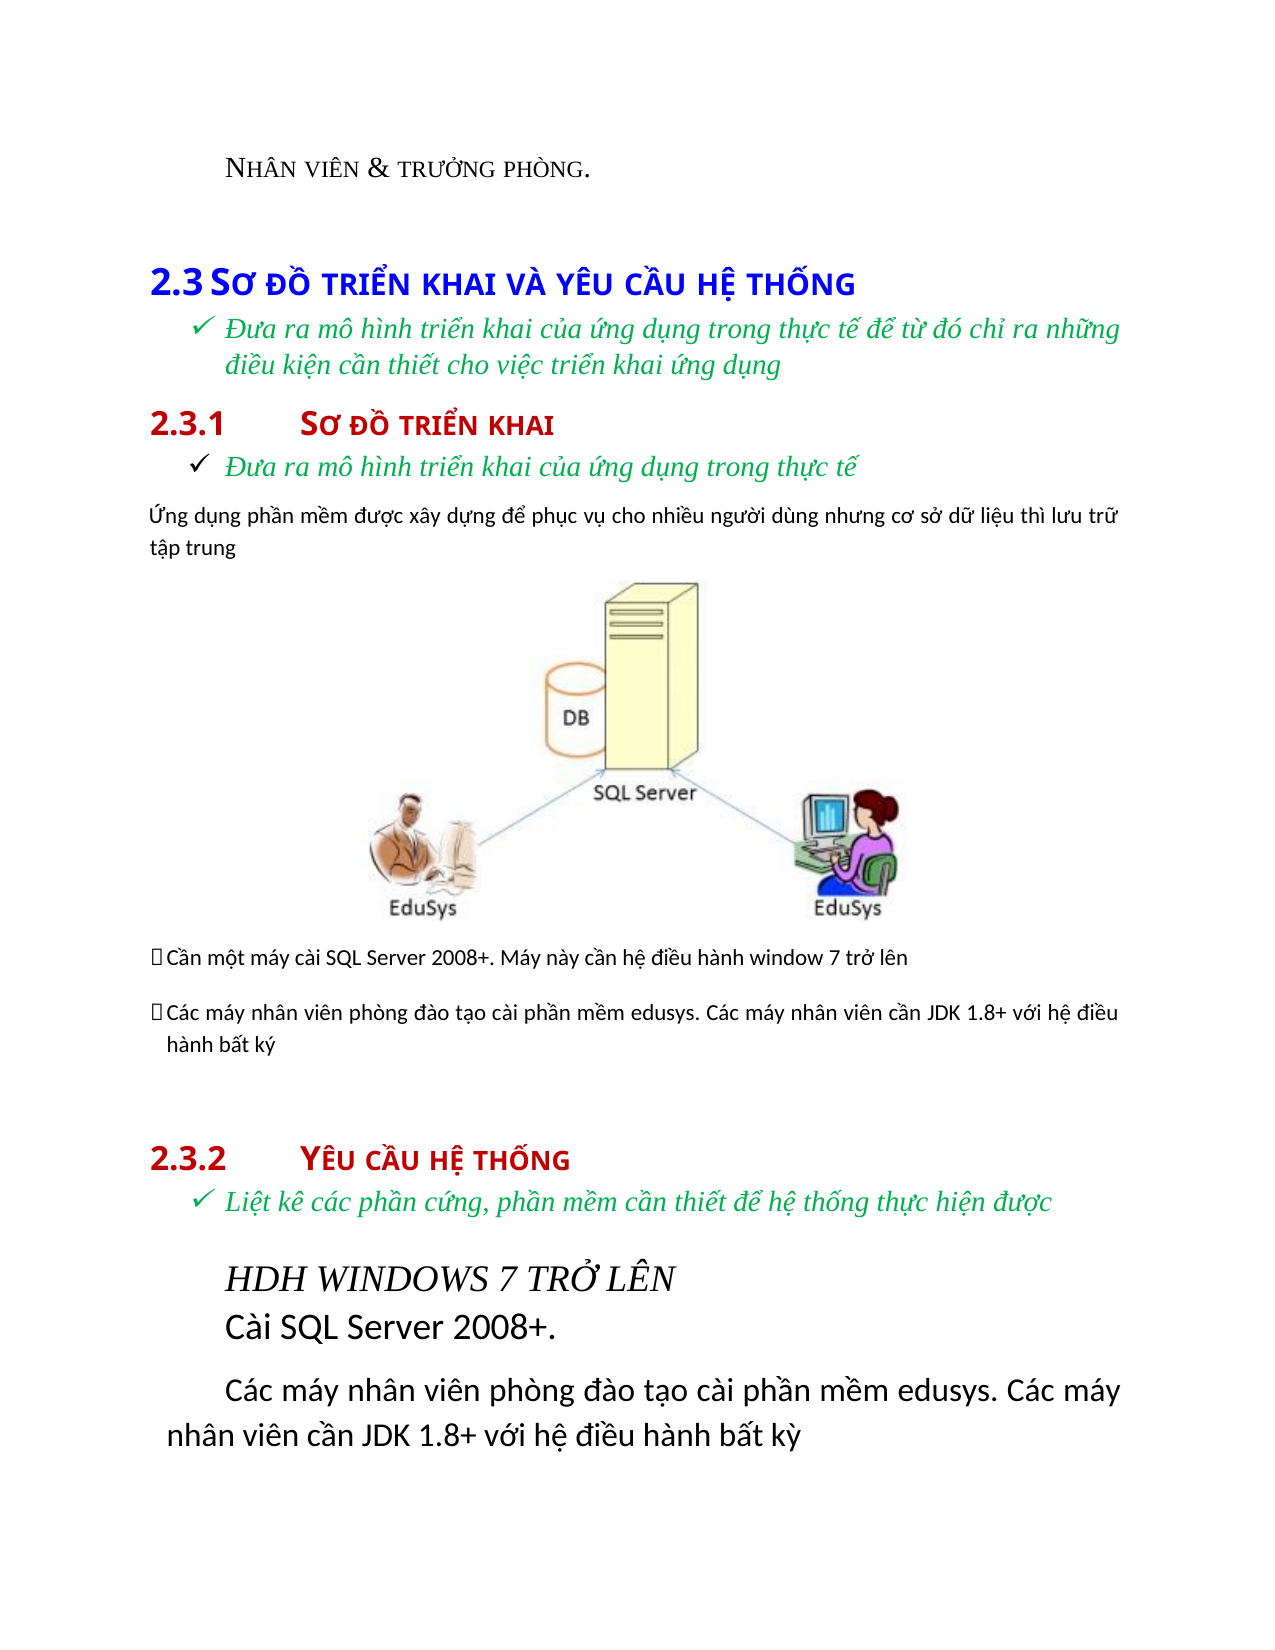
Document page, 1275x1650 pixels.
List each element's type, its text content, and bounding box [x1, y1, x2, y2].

list Cài SQL Server 2008+. [225, 1303, 1125, 1349]
list Nhân viên & trưởng phòng. [225, 150, 1125, 183]
subtitle Sơ đồ triển khai [150, 400, 1125, 445]
subtitle Sơ đồ triển khai và yêu cầu hệ thống [150, 256, 1125, 307]
picture [357, 580, 918, 922]
list Các máy nhân viên phòng đào tạo cài phần mềm edusys. Các máy nhân viên cần JDK 1.8+ với hệ điều hành bất ký [150, 996, 1122, 1058]
list Cần một máy cài SQL Server 2008+. Máy này cần hệ điều hành window 7 trở lên [150, 941, 1122, 972]
subtitle Yêu cầu hệ thống [150, 1135, 1125, 1180]
list Đưa ra mô hình triển khai của ứng dụng trong thực tế [187, 449, 1125, 482]
list Đưa ra mô hình triển khai của ứng dụng trong thực tế để từ đó chỉ ra những điều kiện cần thiết cho việc triển khai ứng dụng [187, 311, 1125, 381]
list HDH WINDOWS 7 TRỞ LÊN [225, 1256, 1125, 1299]
list Liệt kê các phần cứng, phần mềm cần thiết để hệ thống thực hiện được [187, 1184, 1125, 1218]
text Ứng dụng phần mềm được xây dựng để phục vụ cho nhiều người dùng nhưng cơ sở dữ liệu thì lưu trữ tập trung [148, 502, 1122, 561]
text Các máy nhân viên phòng đào tạo cài phần mềm edusys. Các máy nhân viên cần JDK 1.8+ với hệ điều hành bất kỳ [166, 1369, 1122, 1455]
